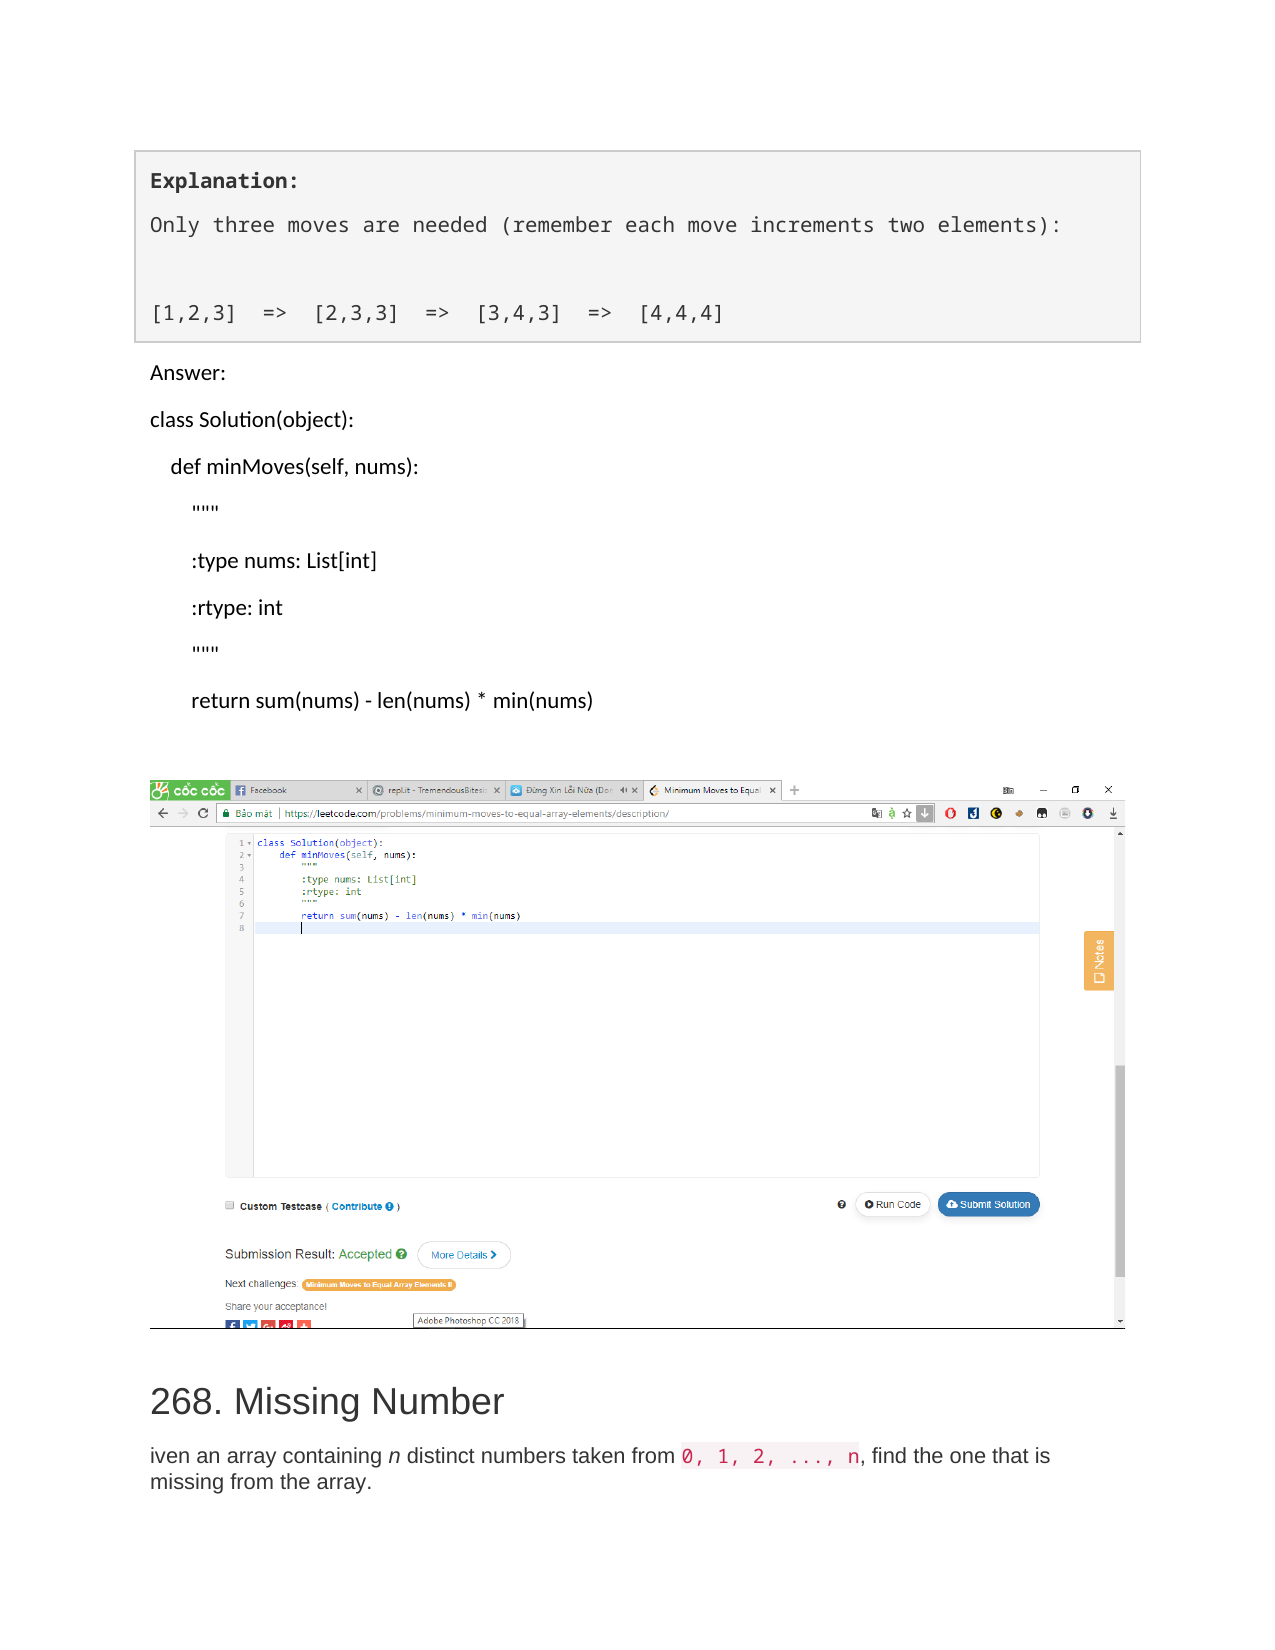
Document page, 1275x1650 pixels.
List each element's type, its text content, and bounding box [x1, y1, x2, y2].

text class Solution(object): [150, 405, 1125, 433]
text :rtype: int [150, 593, 1125, 621]
text """ [150, 640, 1125, 668]
picture [150, 780, 1125, 1329]
text return sum(nums) - len(nums) * min(nums) [150, 687, 1125, 715]
text [1,2,3] => [2,3,3] => [3,4,3] => [4,4,4] [136, 282, 1140, 341]
text """ [150, 499, 1125, 527]
text :type nums: List[int] [150, 546, 1125, 574]
text Answer: [150, 358, 1125, 387]
text Explanation: [136, 152, 1140, 194]
text Only three moves are needed (remember each move increments two elements): [136, 194, 1140, 238]
text iven an array containing n distinct numbers taken from 0, 1, 2, ..., n, find the one that is missing from the array. [150, 1442, 1125, 1494]
text 268. Missing Number [150, 1347, 1125, 1422]
text def minMoves(self, nums): [150, 452, 1125, 480]
